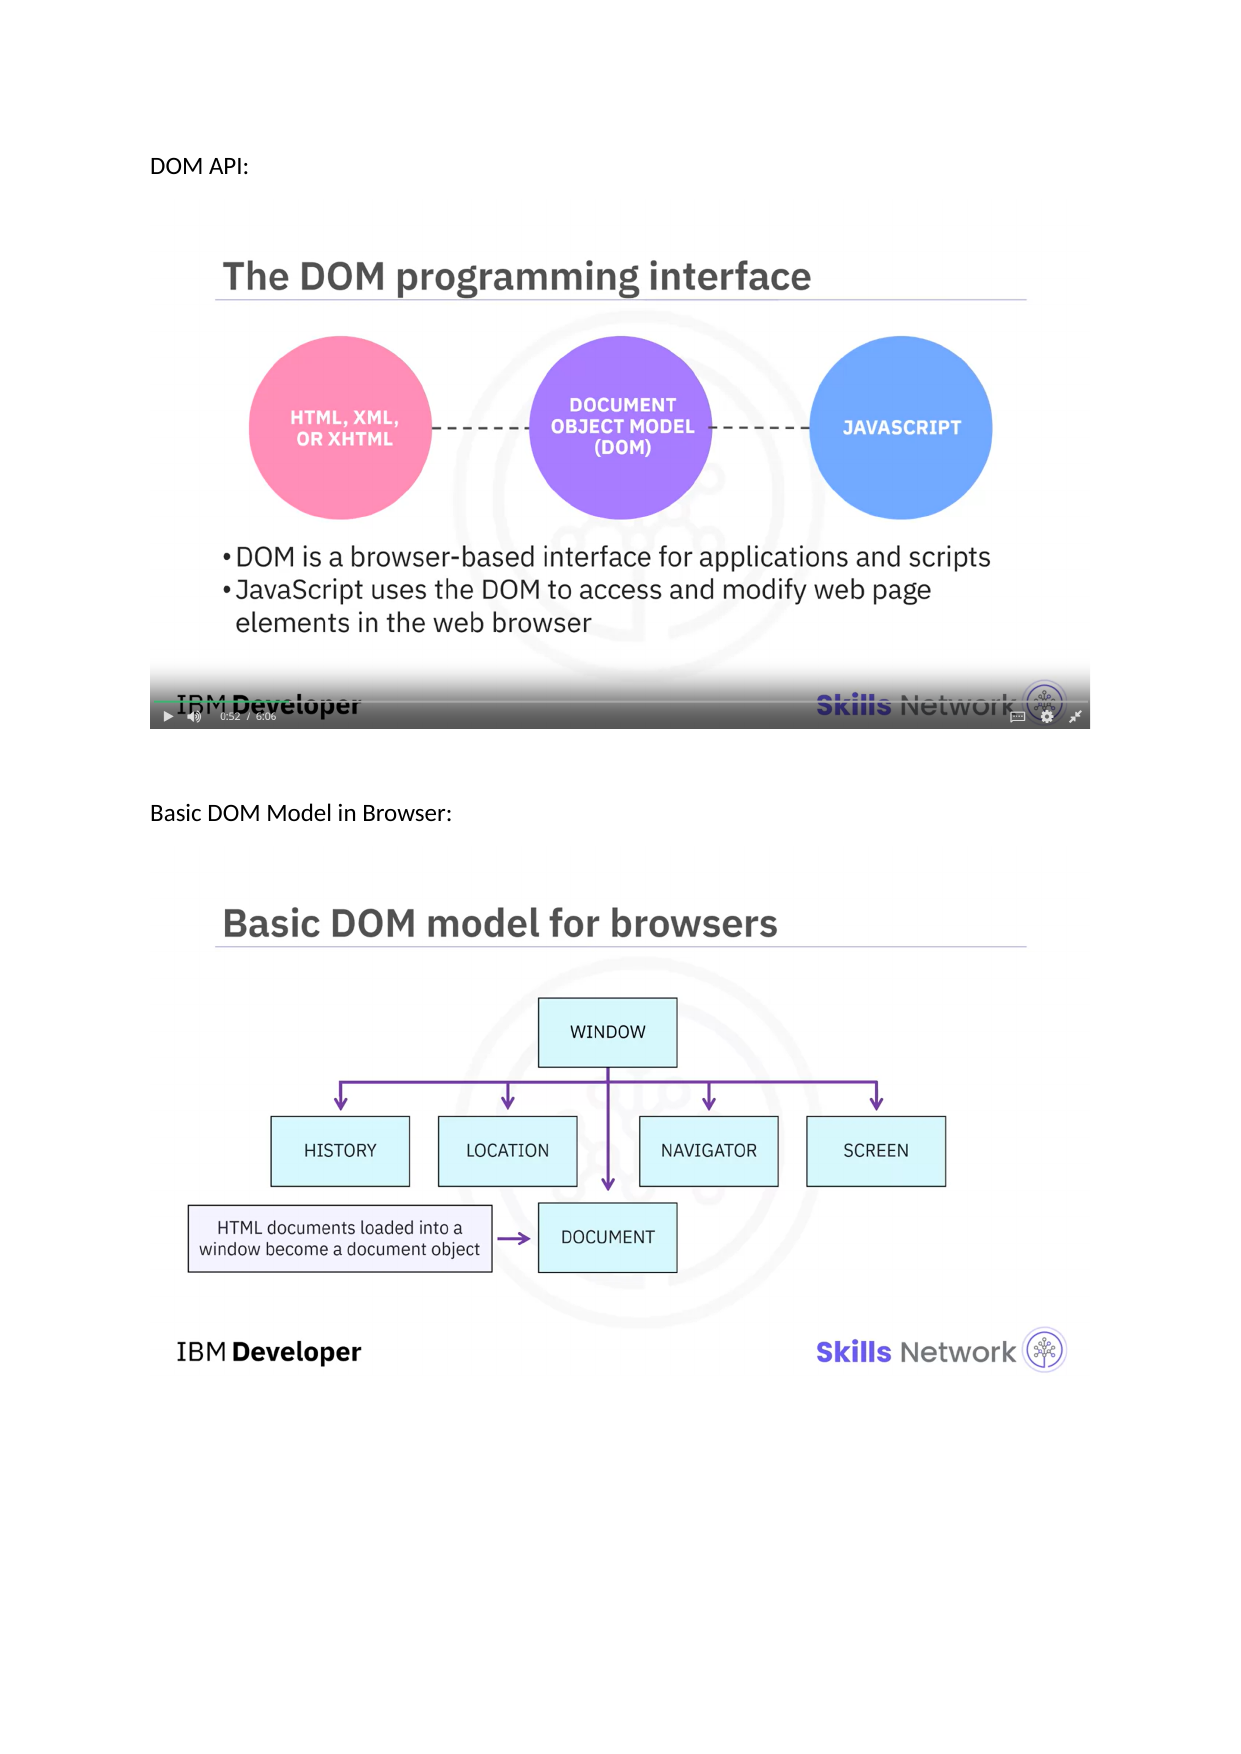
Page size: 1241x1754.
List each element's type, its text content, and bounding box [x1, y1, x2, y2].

picture [150, 199, 1091, 729]
text Basic DOM Model in Browser: [150, 797, 1090, 827]
text DOM API: [150, 150, 1090, 181]
picture [150, 846, 1091, 1376]
